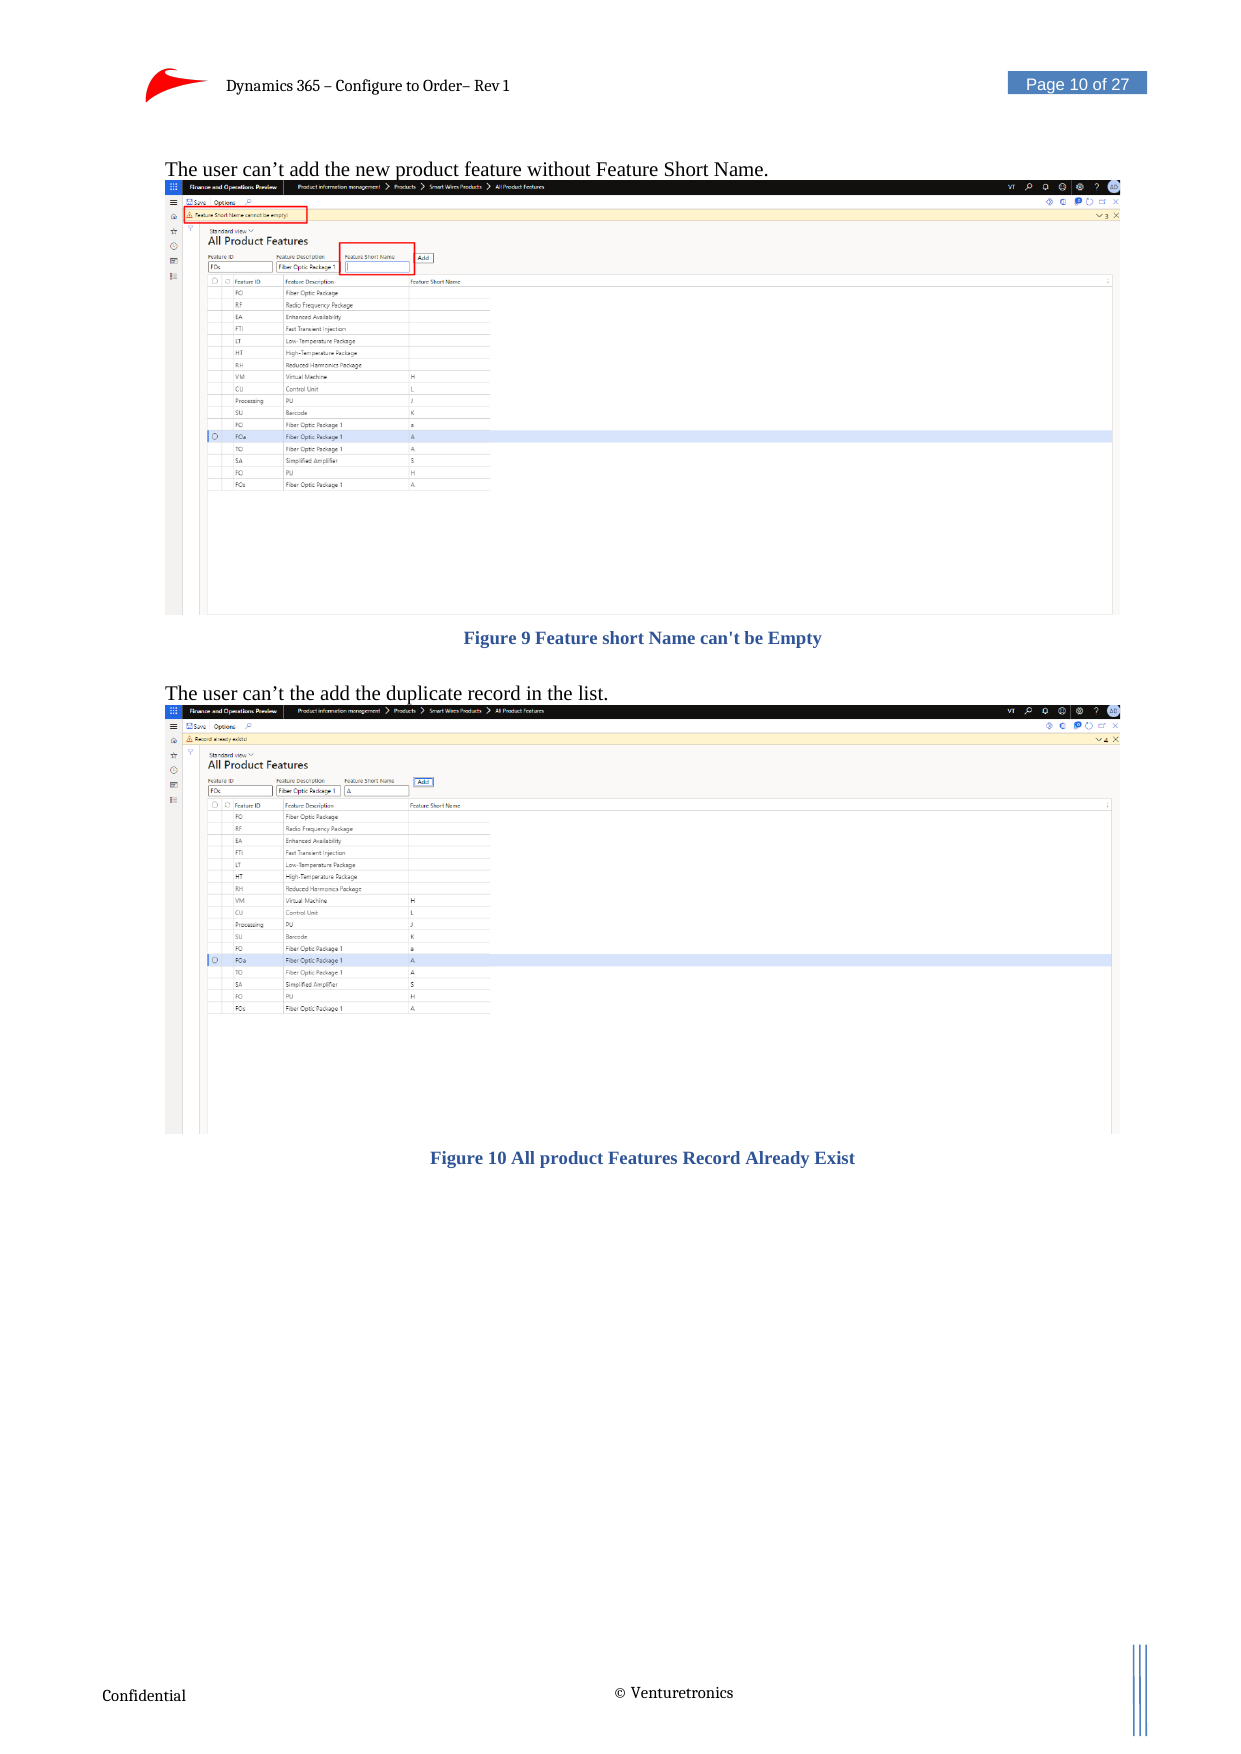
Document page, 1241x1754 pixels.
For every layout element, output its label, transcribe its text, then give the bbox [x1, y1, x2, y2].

text Figure 10 All product Features Record Already Exist [165, 1147, 1120, 1168]
text Figure 9 Feature short Name can't be Empty [165, 627, 1120, 648]
text The user can’t add the new product feature without Feature Short Name. [165, 156, 1120, 180]
picture [165, 705, 1121, 1134]
picture [165, 180, 1121, 615]
text The user can’t the add the duplicate record in the list. [165, 681, 1120, 705]
picture [141, 64, 210, 104]
